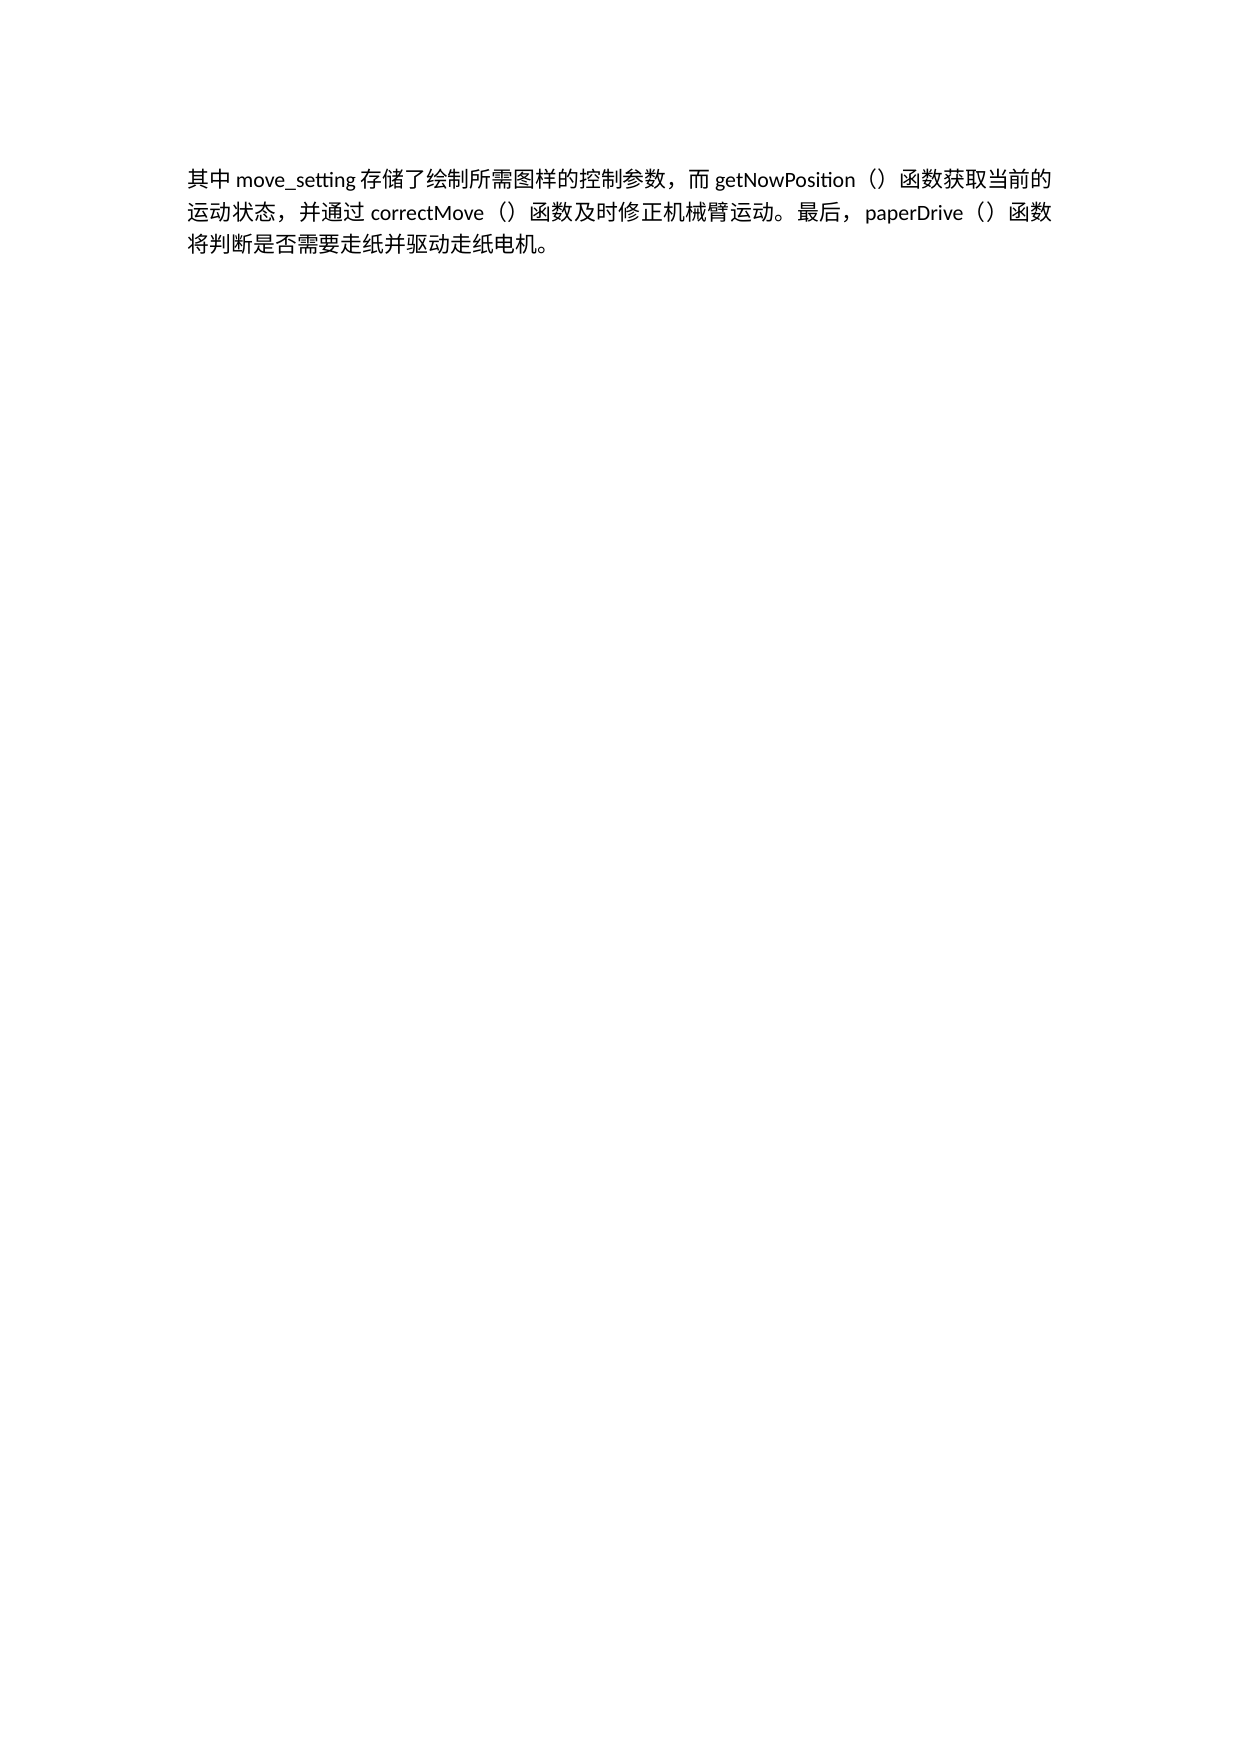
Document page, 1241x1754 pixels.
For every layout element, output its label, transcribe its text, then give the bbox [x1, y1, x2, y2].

text 其中move_setting存储了绘制所需图样的控制参数，而getNowPosition（）函数获取当前的运动状态，并通过correctMove（）函数及时修正机械臂运动。最后，paperDrive（）函数将判断是否需要走纸并驱动走纸电机。 [187, 162, 1053, 259]
